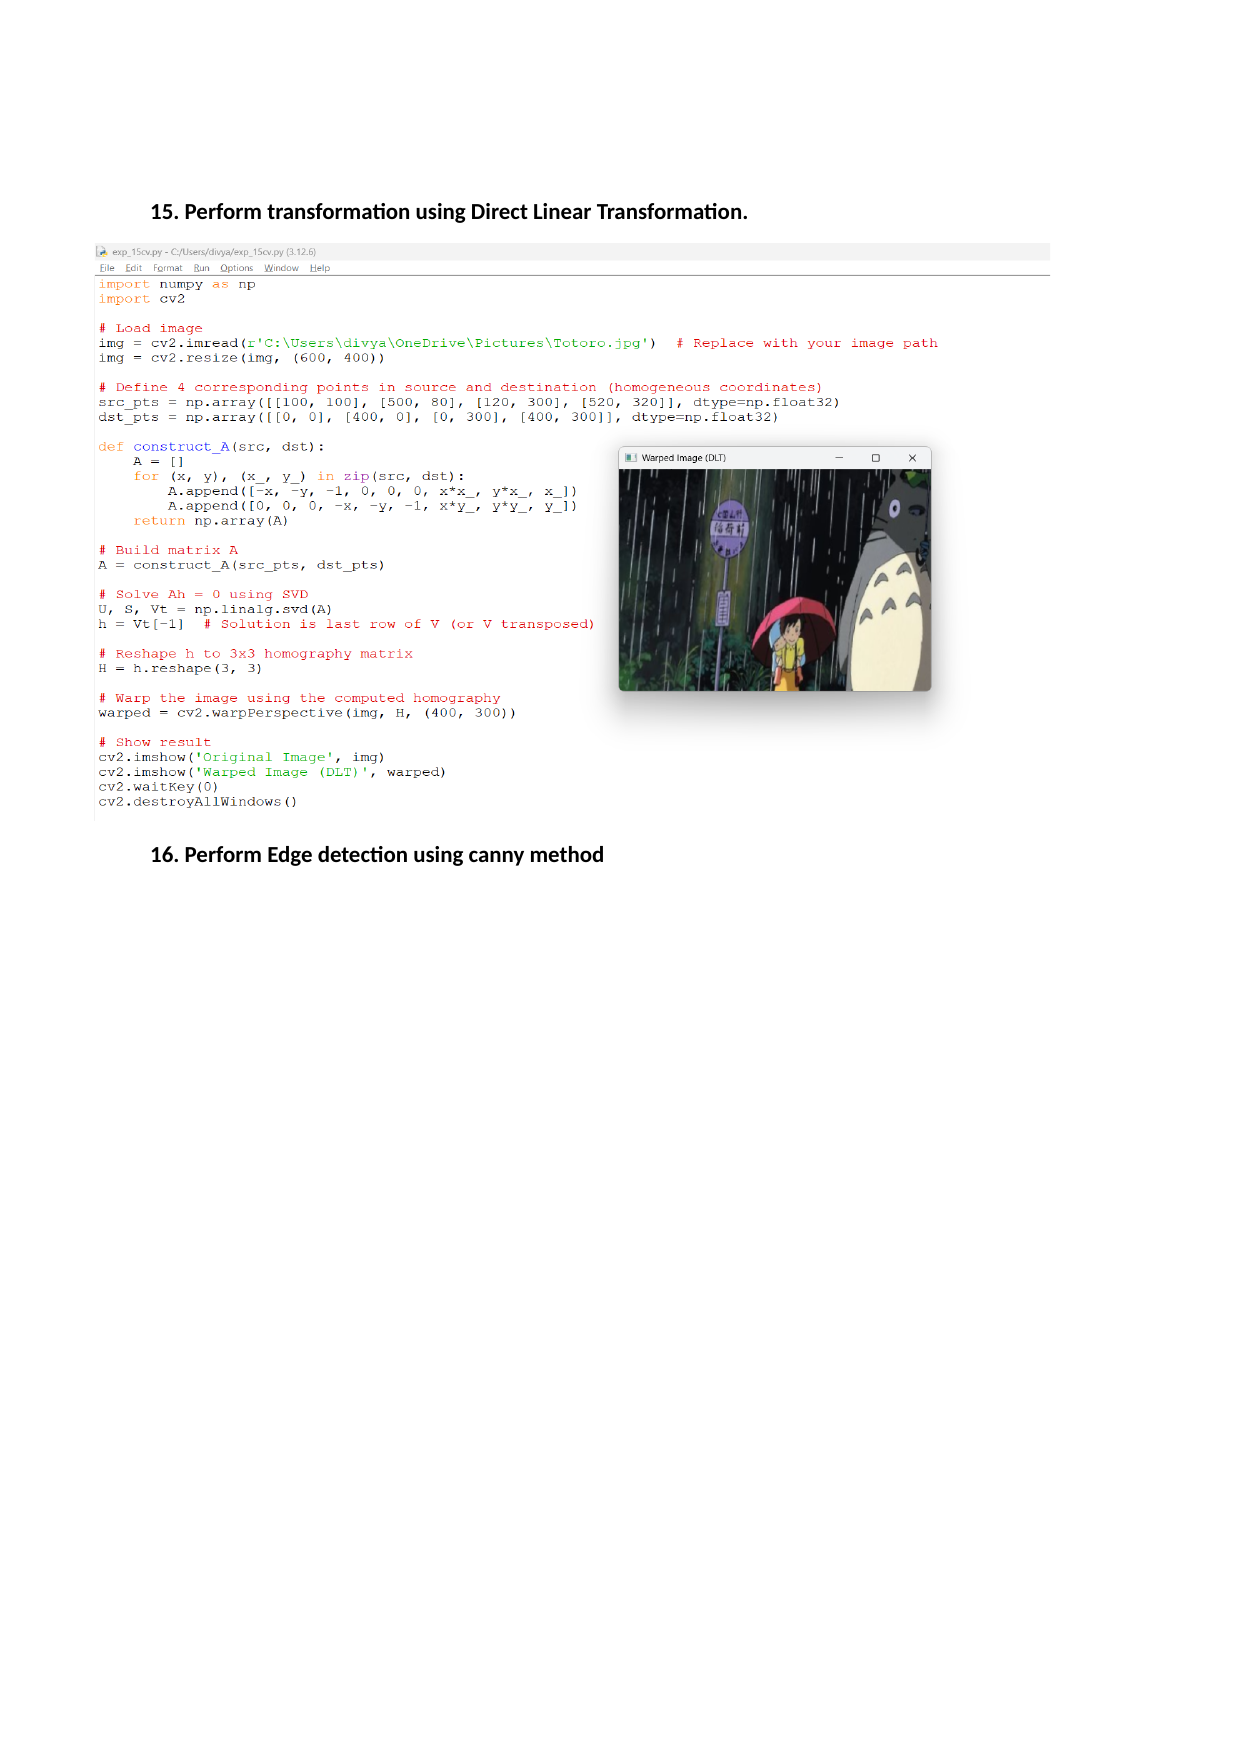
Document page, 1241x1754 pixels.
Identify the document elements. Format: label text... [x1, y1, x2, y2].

text 15. Perform transformation using Direct Linear Transformation. [150, 197, 1090, 225]
picture [94, 243, 1050, 821]
